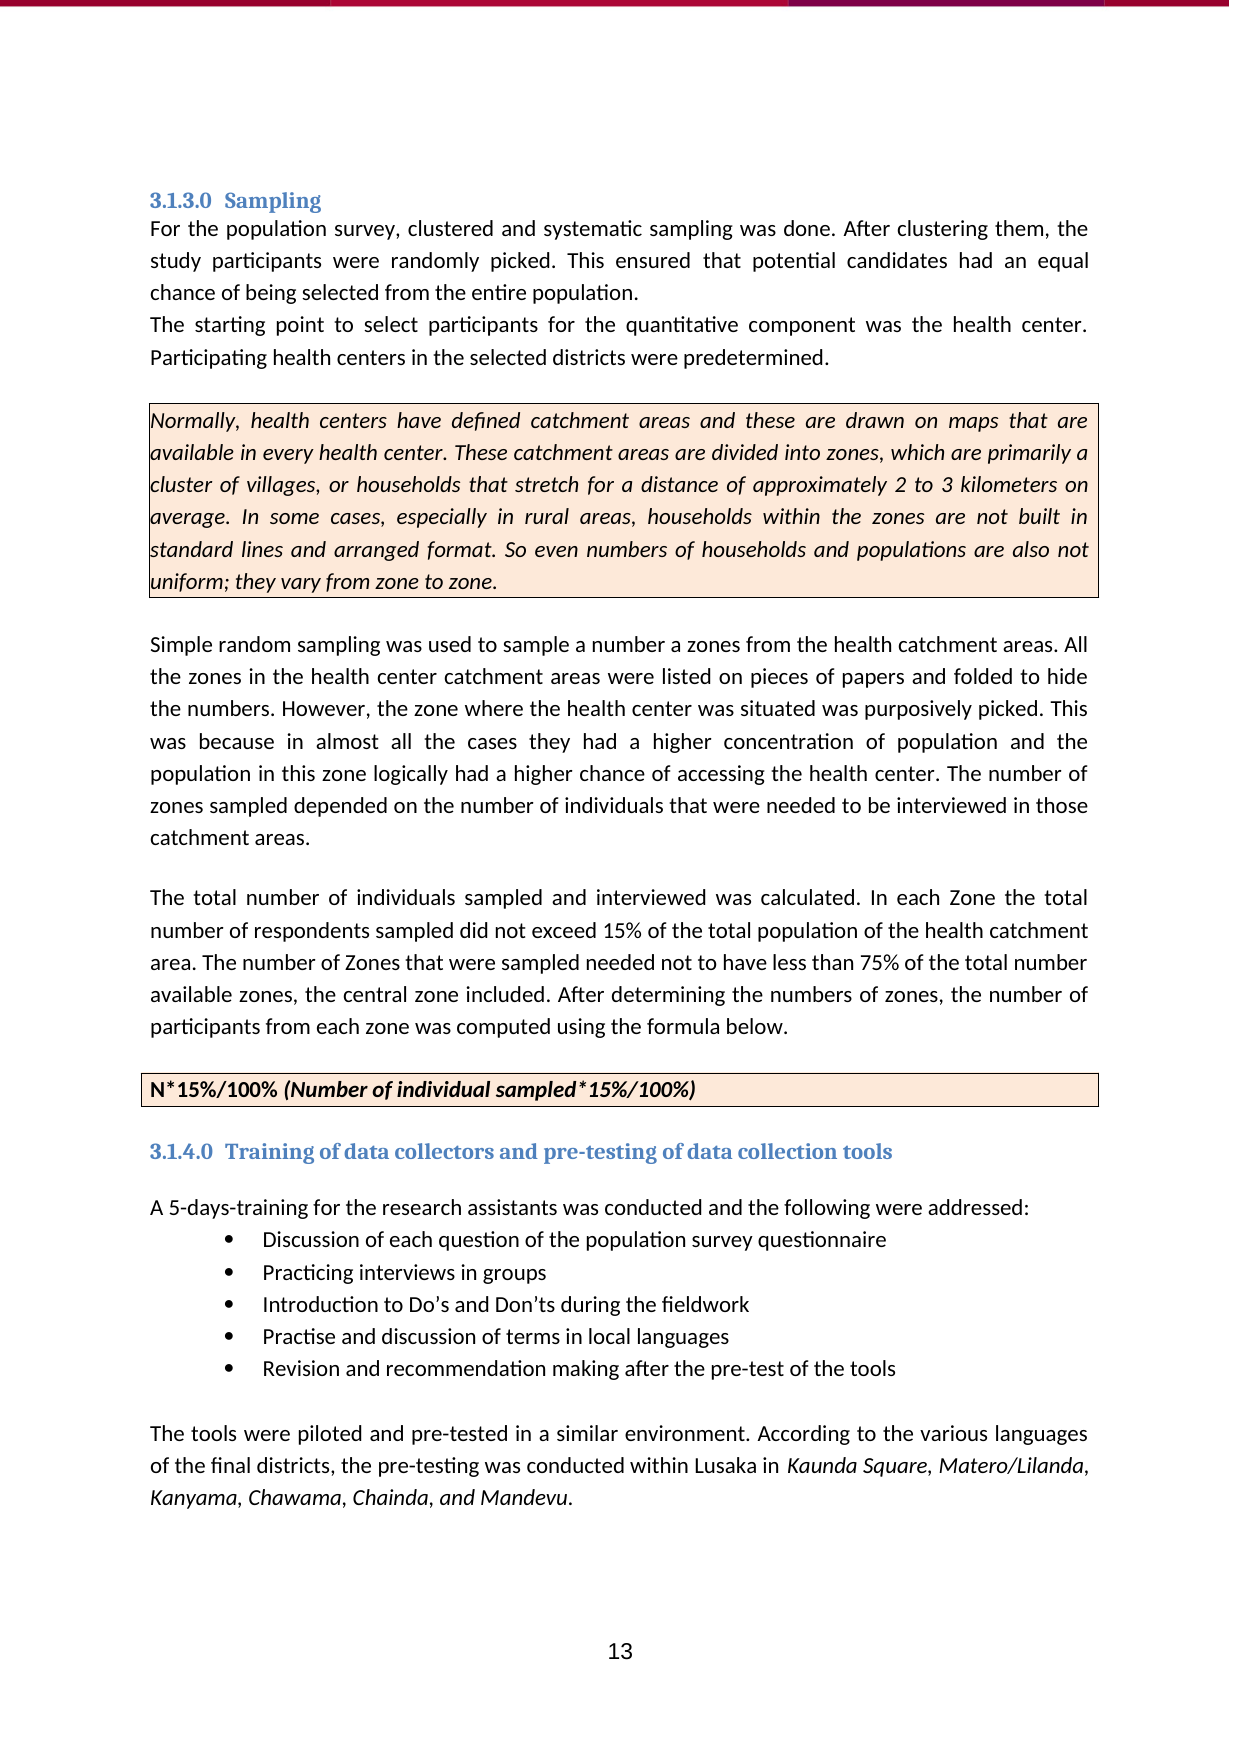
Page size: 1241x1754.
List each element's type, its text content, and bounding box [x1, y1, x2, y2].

list Introduction to Do’s and Don’ts during the fieldwork [225, 1290, 1090, 1318]
text Simple random sampling was used to sample a number a zones from the health catchment areas. All the zones in the health center catchment areas were listed on pieces of papers and folded to hide the numbers. However, the zone where the health center was situated was purposively picked. This was because in almost all the cases they had a higher concentration of population and the population in this zone logically had a higher chance of accessing the health center. The number of zones sampled depended on the number of individuals that were needed to be interviewed in those catchment areas. [150, 630, 1090, 851]
text A 5-days-training for the research assistants was conducted and the following were addressed: [150, 1193, 1090, 1221]
text The total number of individuals sampled and interviewed was calculated. In each Zone the total number of respondents sampled did not exceed 15% of the total population of the health catchment area. The number of Zones that were sampled needed not to have less than 75% of the total number available zones, the central zone included. After determining the numbers of zones, the number of participants from each zone was computed using the formula below. [150, 883, 1090, 1040]
subtitle Sampling [150, 187, 1090, 214]
list Discussion of each question of the population survey questionnaire [225, 1226, 1090, 1253]
text For the population survey, clustered and systematic sampling was done. After clustering them, the study participants were randomly picked. This ensured that potential candidates had an equal chance of being selected from the entire population. [150, 214, 1090, 306]
list Practise and discussion of terms in local languages [225, 1322, 1090, 1350]
picture [0, 0, 1229, 1718]
text The tools were piloted and pre-tested in a similar environment. According to the various languages of the final districts, the pre-testing was conducted within Lusaka in Kaunda Square, Matero/Lilanda, Kanyama, Chawama, Chainda, and Mandevu. [150, 1419, 1090, 1511]
text Normally, health centers have defined catchment areas and these are drawn on maps that are available in every health center. These catchment areas are divided into zones, which are primarily a cluster of villages, or households that stretch for a distance of approximately 2 to 3 kilometers on average. In some cases, especially in rural areas, households within the zones are not built in standard lines and arranged format. So even numbers of households and populations are also not uniform; they vary from zone to zone. [150, 404, 1098, 597]
subtitle Training of data collectors and pre-testing of data collection tools [150, 1139, 1090, 1165]
text N*15%/100% (Number of individual sampled*15%/100%) [142, 1074, 1098, 1106]
list Practicing interviews in groups [225, 1258, 1090, 1286]
text The starting point to select participants for the quantitative component was the health center. Participating health centers in the selected districts were predetermined. [150, 310, 1090, 371]
list Revision and recommendation making after the pre-test of the tools [225, 1354, 1090, 1382]
